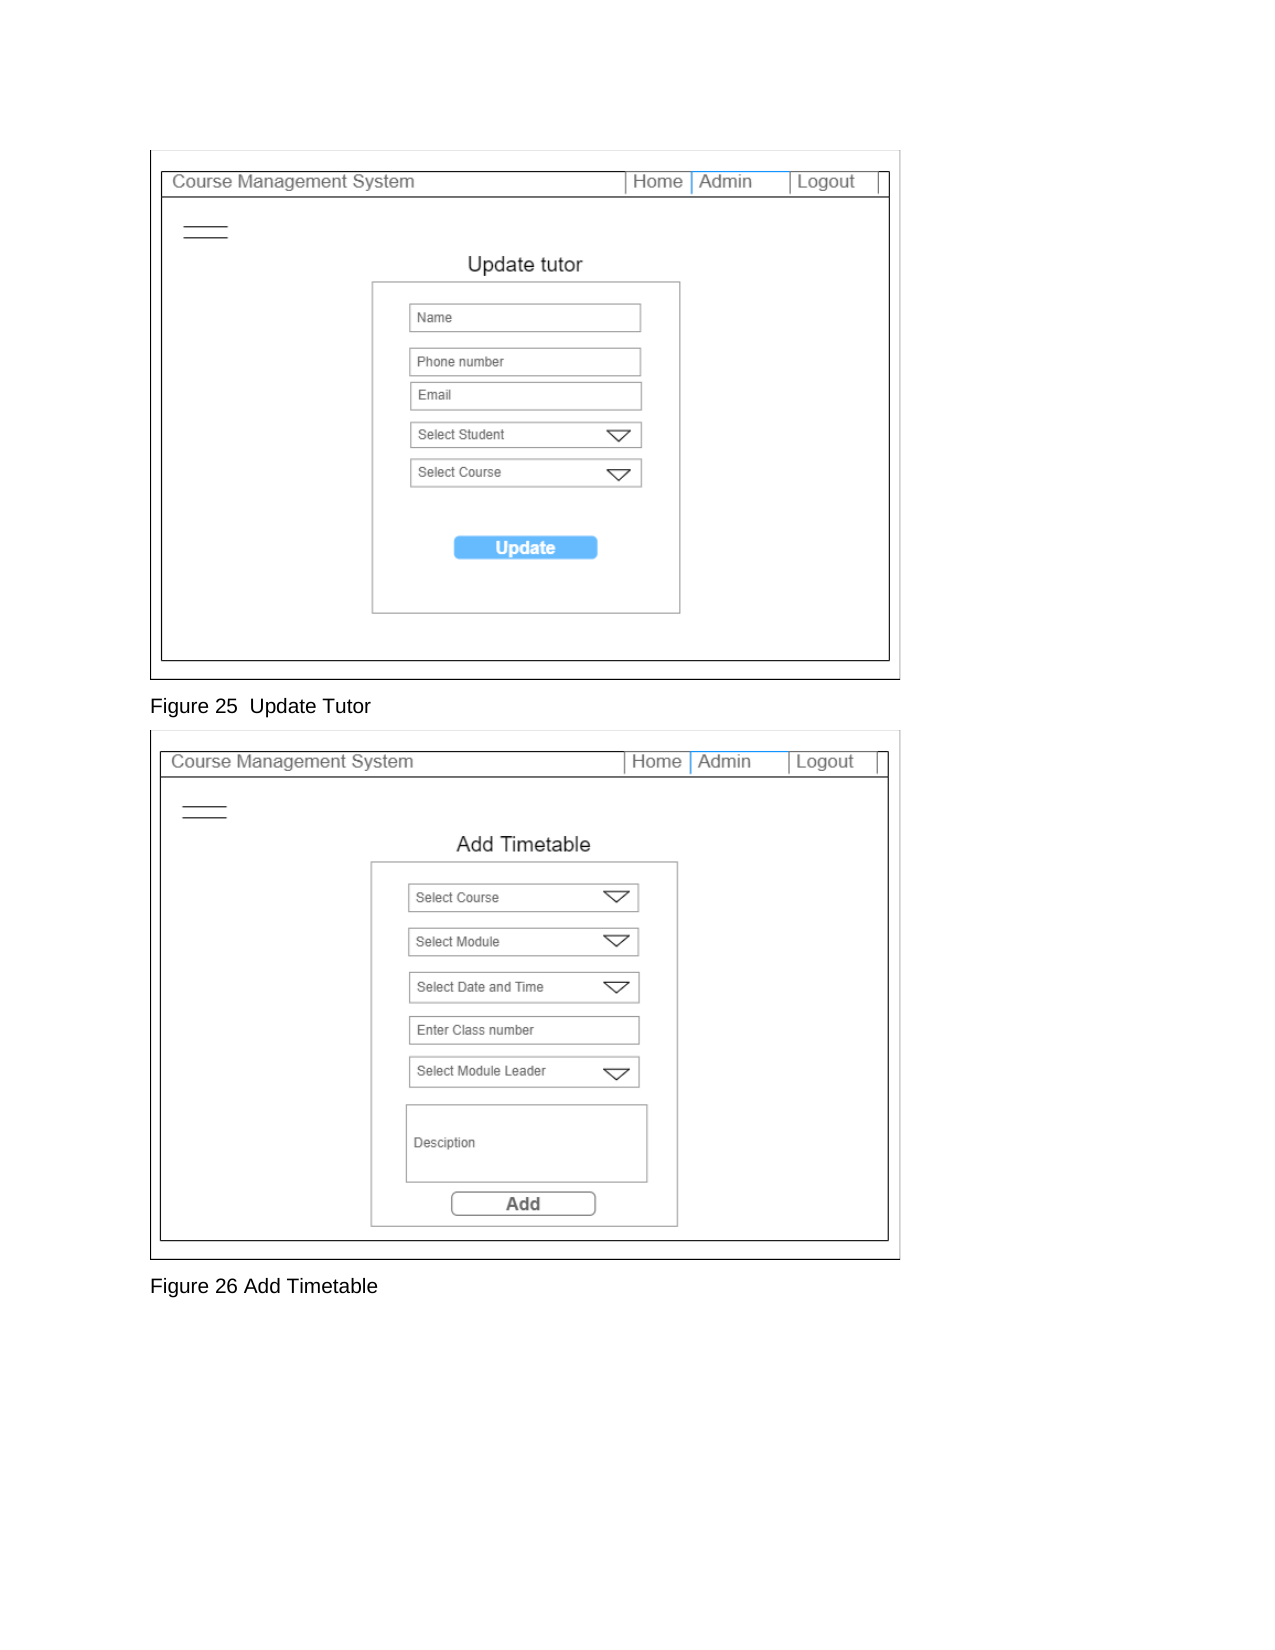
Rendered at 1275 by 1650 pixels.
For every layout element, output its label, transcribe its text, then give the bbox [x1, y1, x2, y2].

text Figure 25 Update Tutor [150, 694, 1125, 718]
picture [150, 730, 901, 1260]
picture [150, 150, 901, 680]
text Figure 26 Add Timetable [150, 1274, 1125, 1298]
